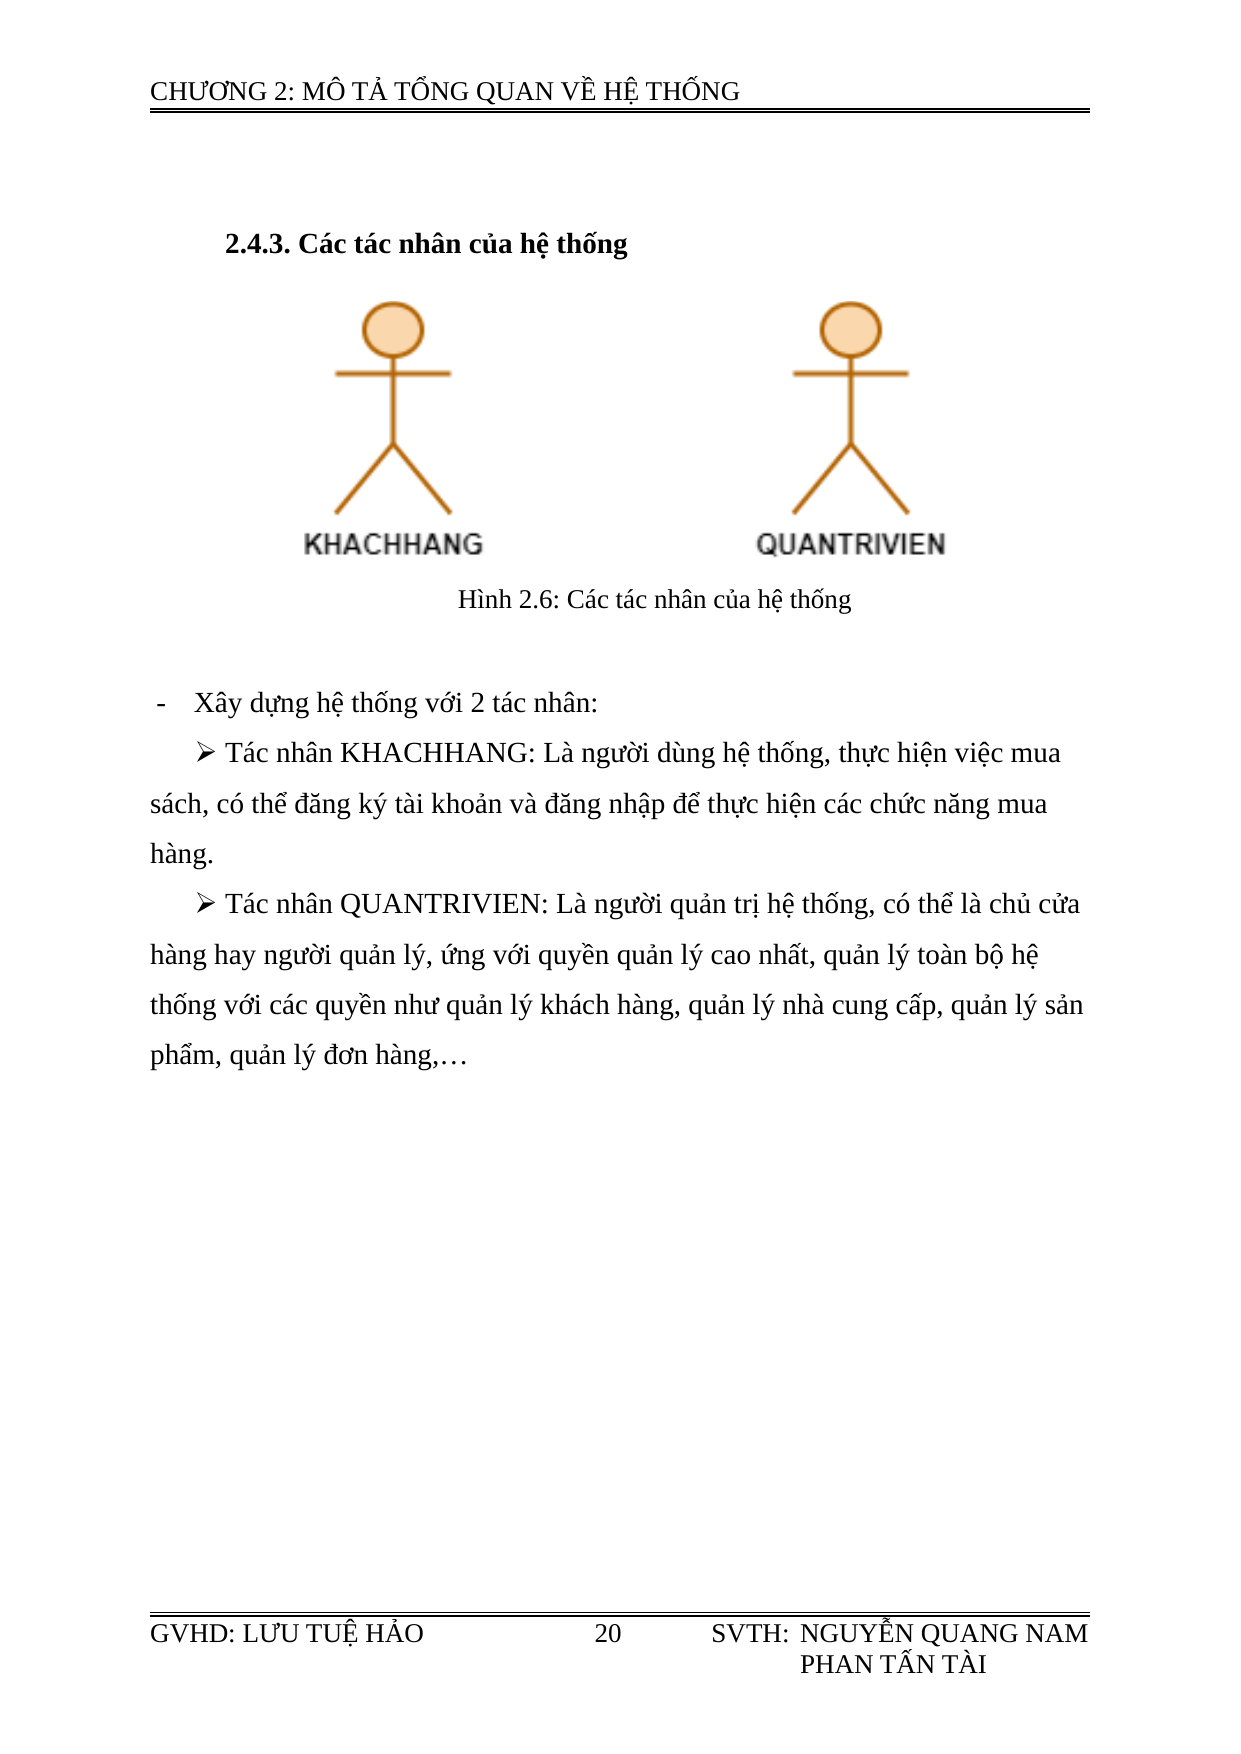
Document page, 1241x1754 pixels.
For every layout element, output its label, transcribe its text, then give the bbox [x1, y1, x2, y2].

list Tác nhân QUANTRIVIEN: Là người quản trị hệ thống, có thể là chủ cửa hàng hay người quản lý, ứng với quyền quản lý cao nhất, quản lý toàn bộ hệ thống với các quyền như quản lý khách hàng, quản lý nhà cung cấp, quản lý sản phẩm, quản lý đơn hàng,… [150, 886, 1090, 1071]
subtitle Các tác nhân của hệ thống [225, 226, 1090, 259]
list Tác nhân KHACHHANG: Là người dùng hệ thống, thực hiện việc mua sách, có thể đăng ký tài khoản và đăng nhập để thực hiện các chức năng mua hàng. [150, 735, 1090, 870]
picture [303, 301, 947, 562]
list Xây dựng hệ thống với 2 tác nhân: [156, 685, 1090, 719]
